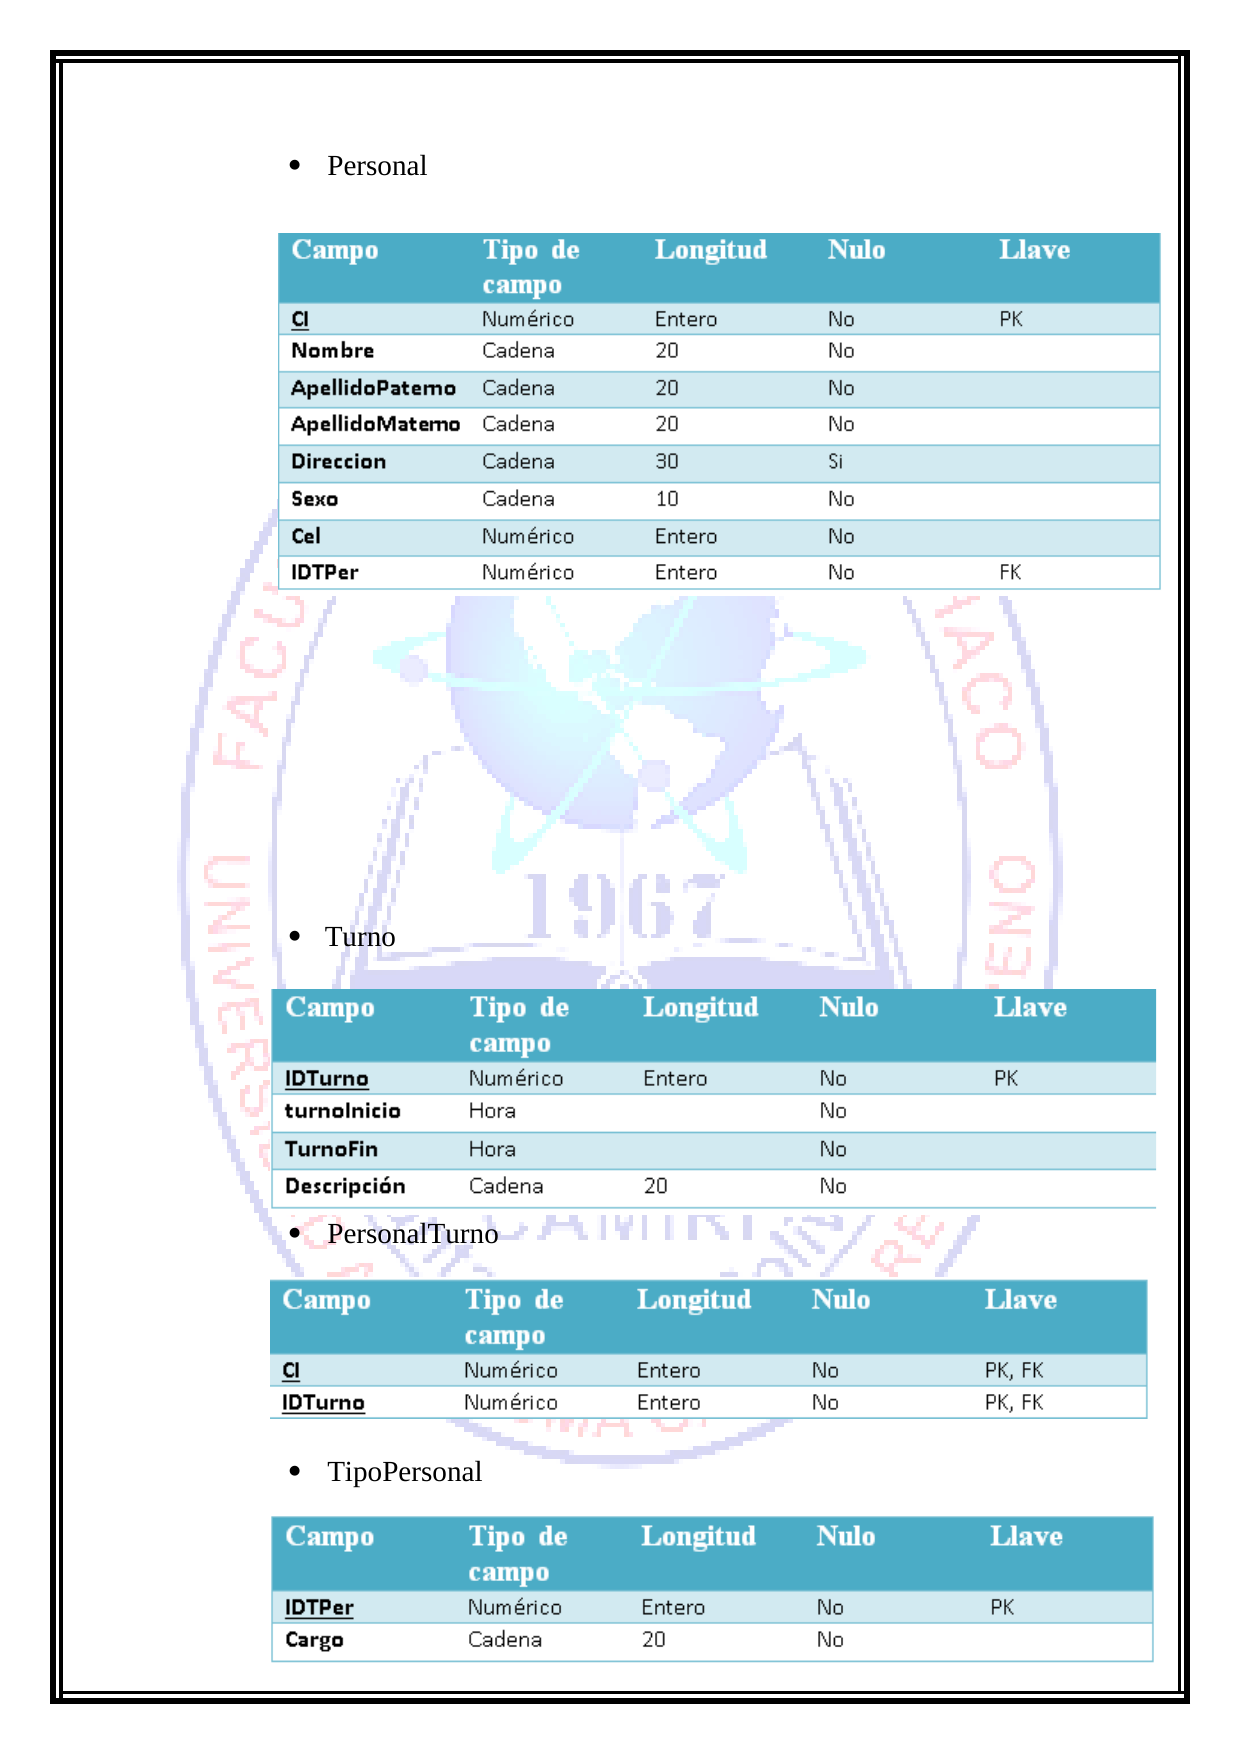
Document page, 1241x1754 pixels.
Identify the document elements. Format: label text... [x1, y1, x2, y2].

list PersonalTurno [289, 1217, 1063, 1250]
picture [270, 1515, 1157, 1667]
picture [270, 989, 1157, 1215]
list TipoPersonal [289, 1454, 1063, 1488]
list Personal [289, 148, 1063, 181]
picture [278, 233, 1164, 596]
picture [270, 1277, 1157, 1419]
list Turno [289, 919, 1063, 953]
